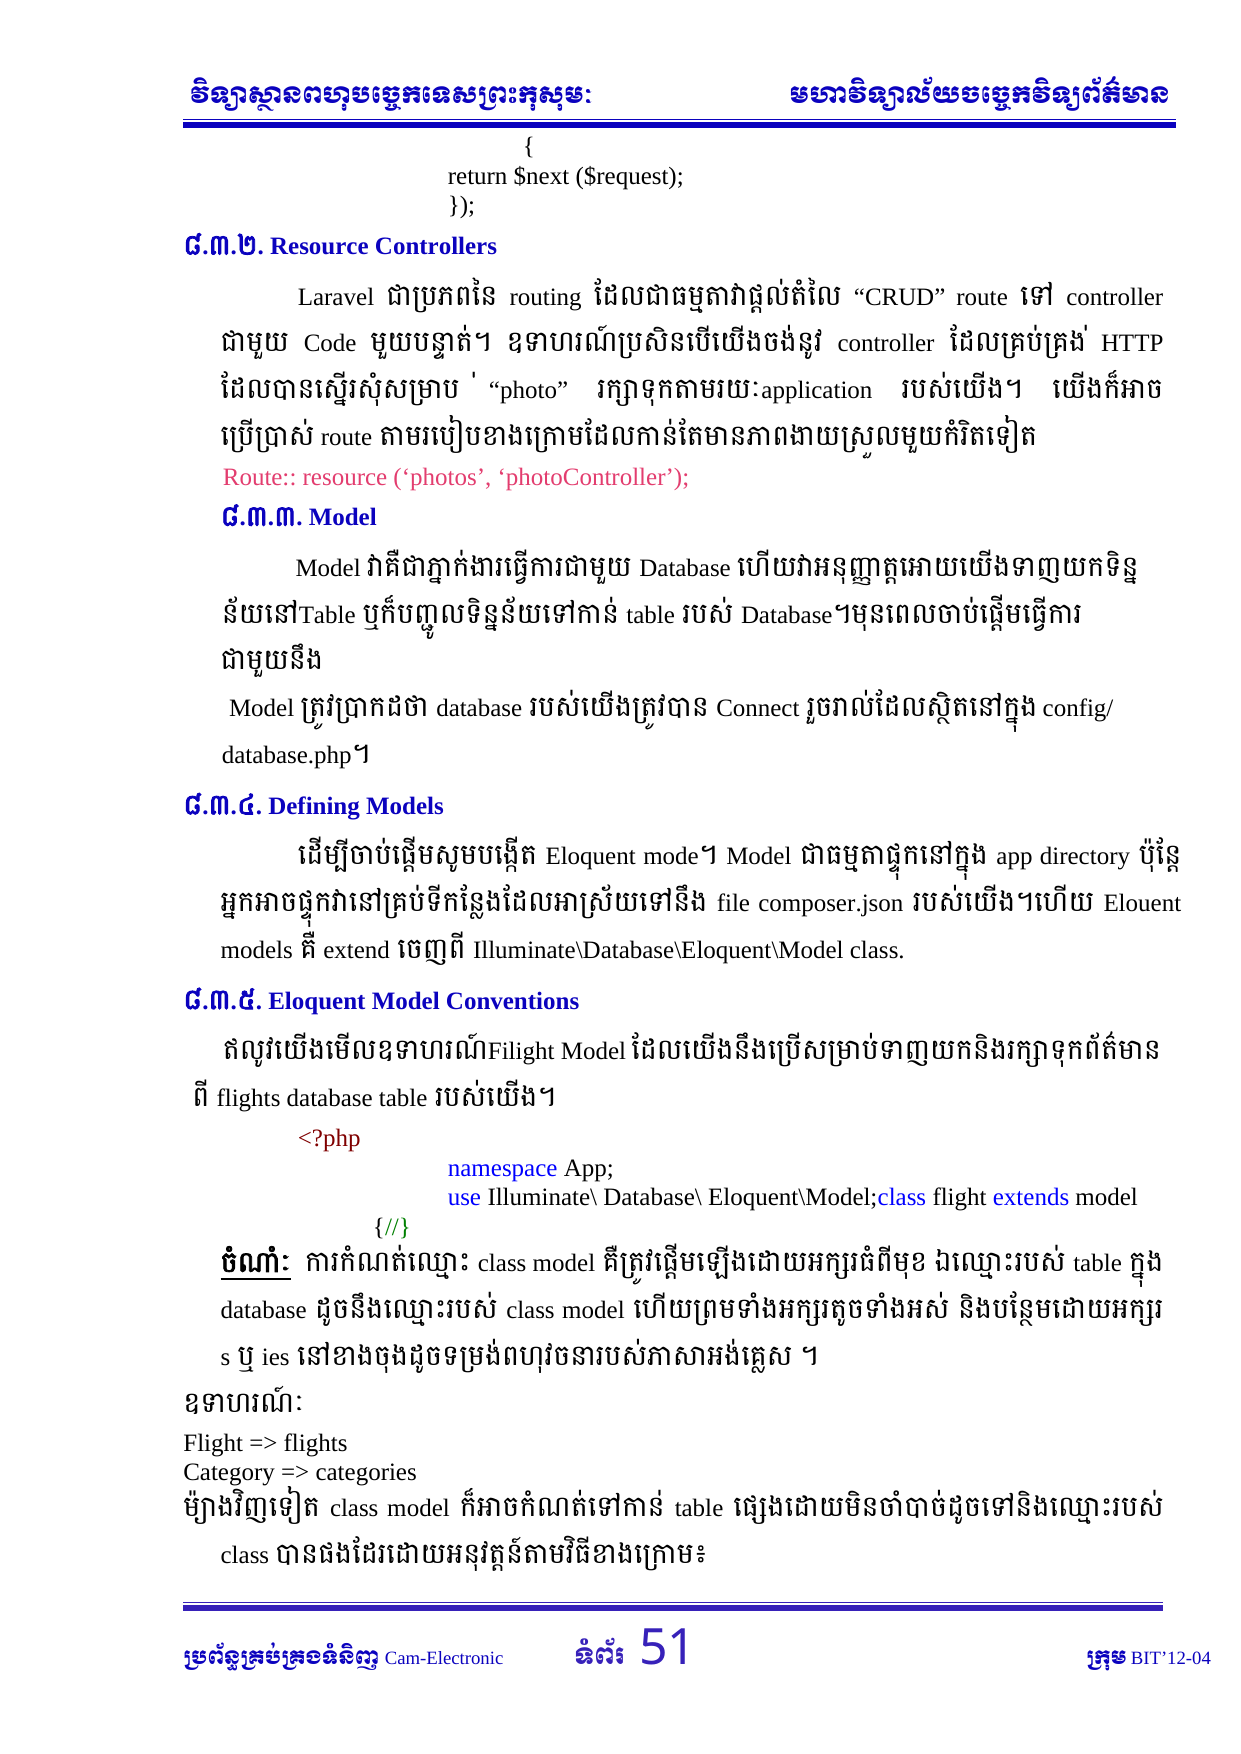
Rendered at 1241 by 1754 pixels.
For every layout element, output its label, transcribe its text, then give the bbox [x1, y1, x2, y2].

text { [448, 130, 1181, 160]
text ចំណាំៈ ការកំណត់ឈ្មោះ class model គឺត្រូវផ្តើមឡើងដោយអក្សរធំពីមុខ ឯឈ្មោះរបស់ table ក្នុង database ដូចនឹងឈ្មោះរបស់ class model ហើយព្រមទាំងអក្សរតូចទាំងអស់ និងបន្ថែមដោយអក្សរ s ឬ ies នៅខាងចុងដូចទម្រង់ពហុវចនារបស់ភាសាអង់គ្លេស ។ [183, 1241, 1163, 1381]
text return $next ($request); [373, 160, 1181, 190]
text ឧទាហរណ៍ៈ [183, 1381, 1163, 1428]
text Laravel ជាប្រភពនៃ routing ដែលជាធម្មតាវាផ្តល់តំលៃ “CRUD” route ទៅ controller ជាមួយ Code មួយបន្ទាត់។ ឧទាហរណ៍ប្រសិនបើយើងចង់នូវ controller ដែលគ្រប់គ្រង់ HTTP ដែលបានស្នើរសុំសម្រាប់ “photo” រក្សាទុកតាមរយៈapplication របស់យើង។ យើងក៏អាចប្រើប្រាស់ route តាមរបៀបខាងក្រោមដែលកាន់តែមានភាពងាយស្រួលមួយកំរិតទៀត [183, 274, 1163, 461]
subtitle ៨.៣.៣. Model [148, 495, 1163, 542]
text Model វាគឺជាភ្នាក់ងារធ្វើការជាមួយ Database ហើយវាអនុញ្ញាត្តអោយយើងទាញយកទិន្ន [220, 545, 1181, 592]
text database.php។ [177, 732, 1181, 779]
text <?php [223, 1122, 1181, 1152]
subtitle ៨.៣.៥. Eloquent Model Conventions [148, 978, 1163, 1025]
text use Illuminate\ Database\ Eloquent\Model;class flight extends model {//} [373, 1182, 1181, 1241]
text ពី flights database table របស់យើង។ [192, 1075, 1181, 1122]
text Flight => flights [183, 1428, 1163, 1457]
subtitle ៨.៣.៤. Defining Models [148, 783, 1163, 830]
text }); [373, 190, 1181, 219]
subtitle ៨.៣.២. Resource Controllers [148, 223, 1163, 270]
text ន័យនៅTable ឬក៏បញ្ជូលទិន្នន័យទៅកាន់ table របស់ Database។មុនពេលចាប់ផ្តើមធ្វើការជាមួយនឹង [220, 592, 1181, 686]
text ដើម្បីចាប់ផ្តើមសូមបង្កើត Eloquent mode។ Model ជាធម្មតាផ្ទុកនៅក្នុង app directory ប៉ុន្តែអ្នកអាចផ្ទុកវានៅគ្រប់ទីកន្លែងដែលអាស្រ័យទៅនឹង file composer.json របស់យើង។ហើយ Elouent models គឺ extend ចេញពី Illuminate\Database\Eloquent\Model class. [183, 834, 1181, 974]
text Route:: resource (‘photos’, ‘photoController’); [148, 461, 1181, 491]
text Model ត្រូវប្រាកដថា database របស់យើងត្រូវបាន Connect រួចរាល់ដែលស្ថិតនៅក្នុងconfig/ [222, 686, 1181, 732]
text ម៉្យាងវិញទៀត class model ក៏អាចកំណត់ទៅកាន់ table ផ្សេងដោយមិនចាំបាច់ដូចទៅនិងឈ្មោះរបស់ class បានផងដែរដោយអនុវត្តន៍តាមវិធីខាងក្រោម៖ [183, 1486, 1163, 1579]
text namespace App; [448, 1152, 1181, 1182]
text ឥលូវយើងមើលឧទាហរណ៍Filight Modelដែលយើងនឹងប្រើសម្រាប់ទាញយកនិងរក្សាទុកព័ត៌មាន [192, 1029, 1163, 1075]
text Category => categories [183, 1457, 1163, 1486]
